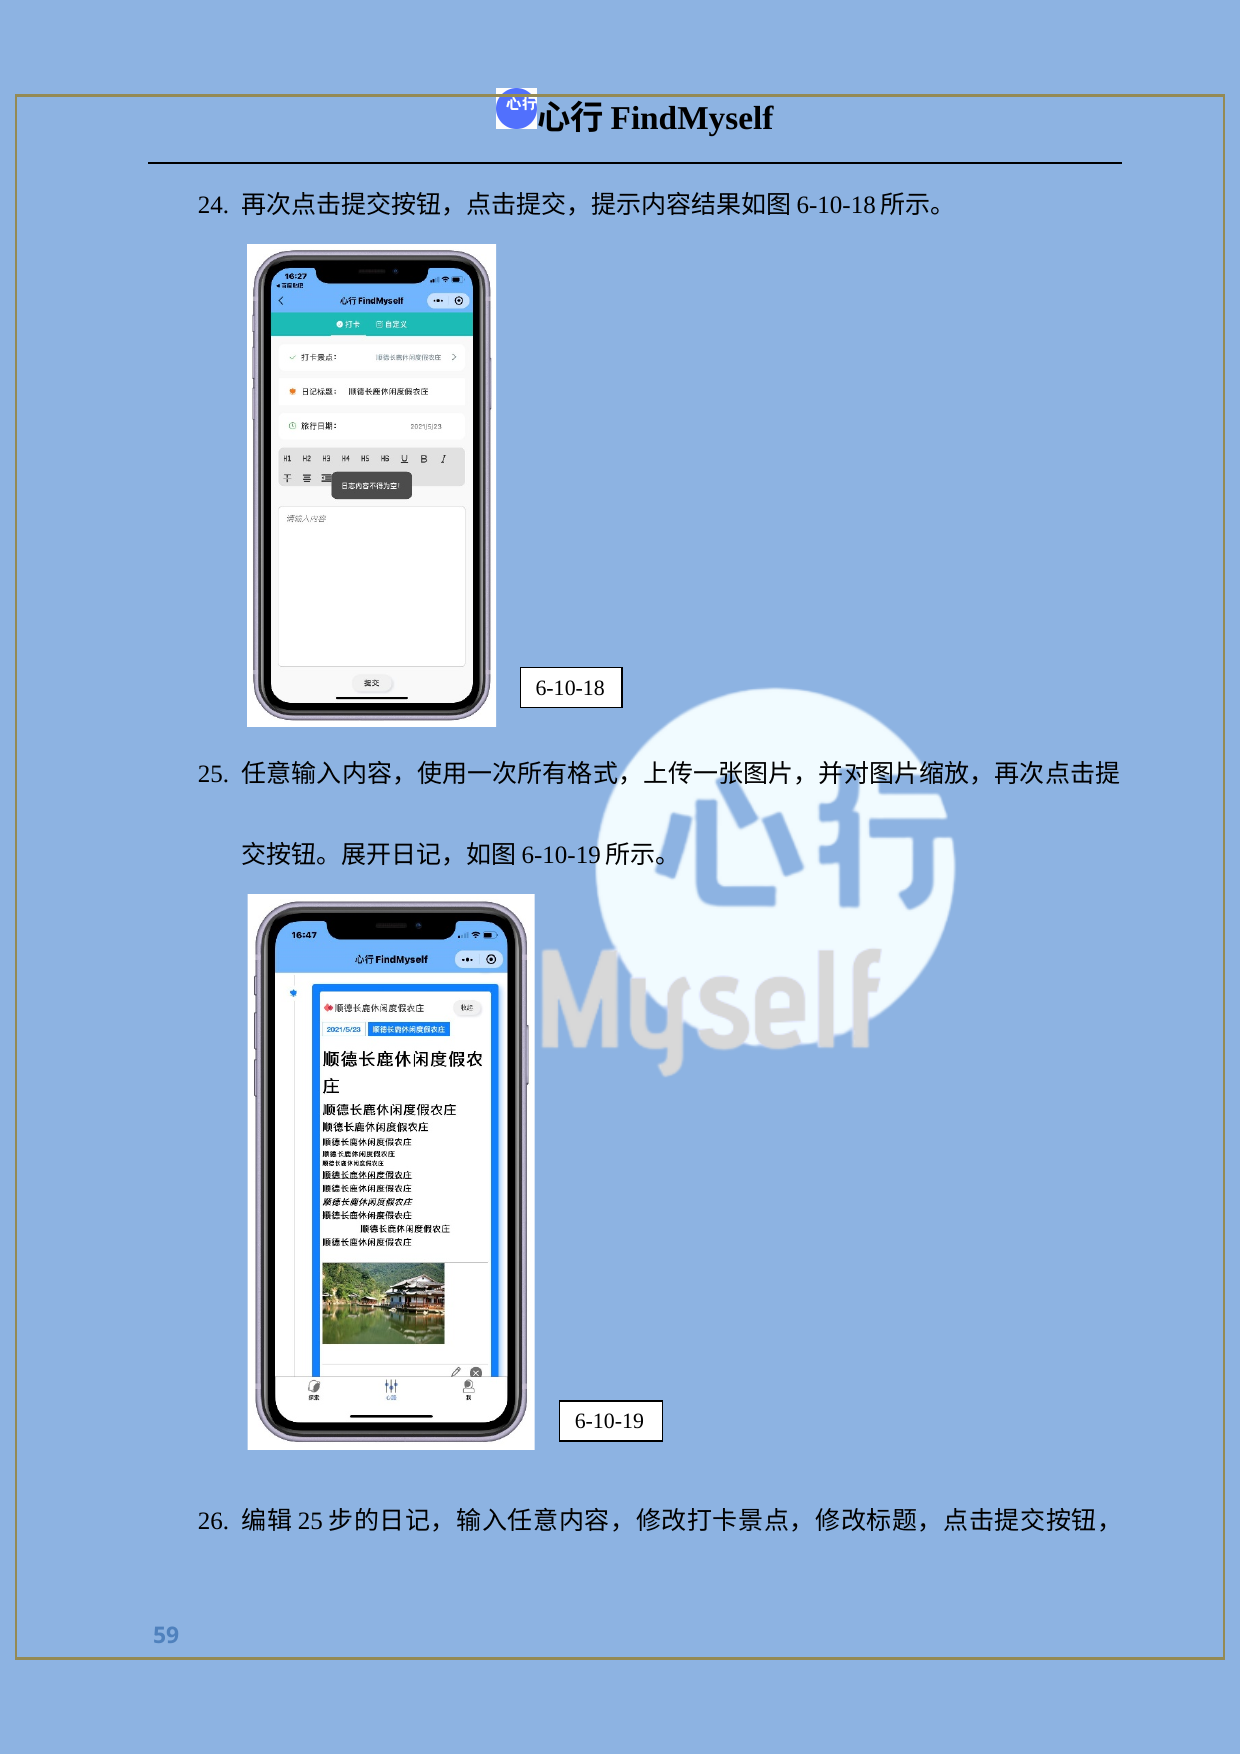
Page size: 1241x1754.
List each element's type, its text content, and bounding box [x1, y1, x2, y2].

list 再次点击提交按钮，点击提交，提示内容结果如图6-10-18所示。 [198, 170, 1122, 235]
picture [247, 894, 535, 1450]
list 任意输入内容，使用一次所有格式，上传一张图片，并对图片缩放，再次点击提交按钮。展开日记，如图6-10-19所示。 [198, 739, 1122, 885]
picture [247, 244, 497, 727]
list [198, 1486, 1122, 1551]
picture [496, 97, 537, 129]
picture [496, 88, 537, 94]
